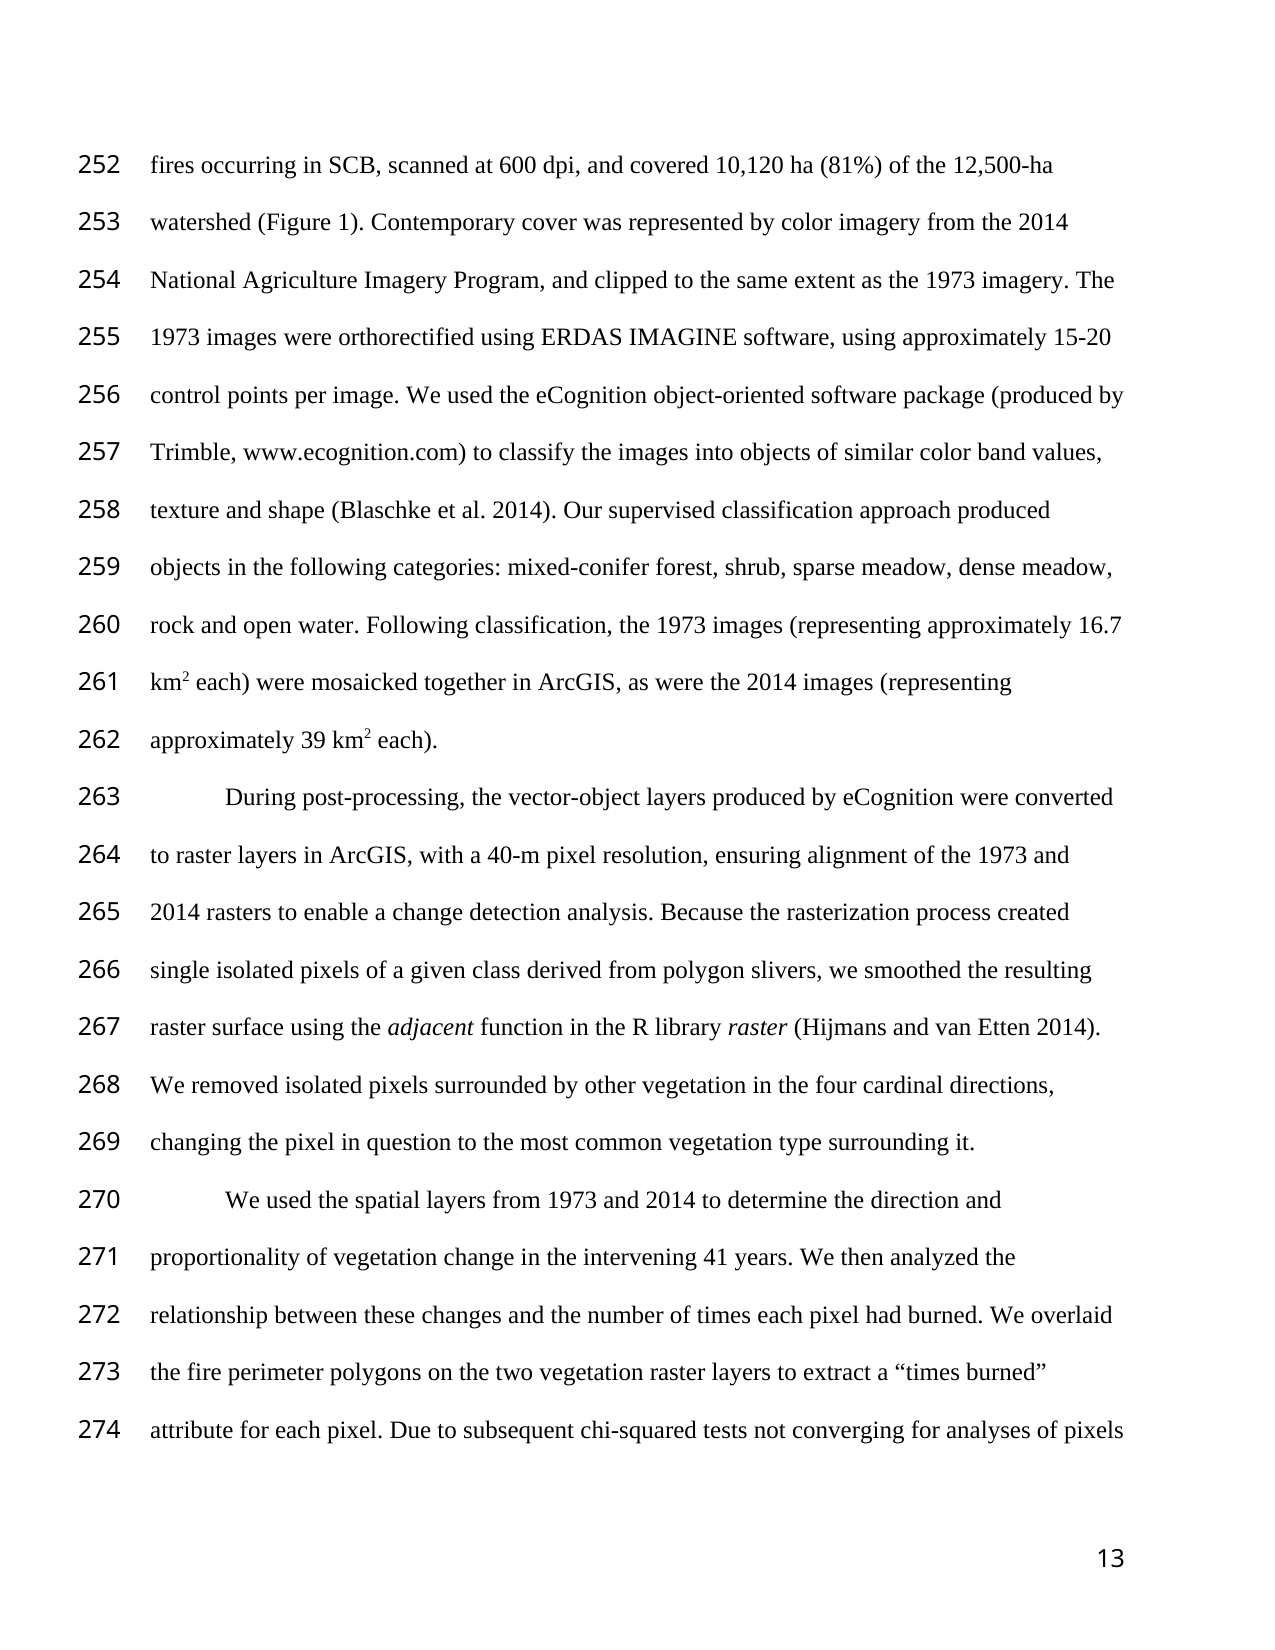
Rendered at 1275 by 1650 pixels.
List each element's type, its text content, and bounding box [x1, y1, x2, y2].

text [150, 150, 1125, 754]
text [150, 1185, 1125, 1444]
text During post-processing, the vector-object layers produced by eCognition were converted to raster layers in ArcGIS, with a 40-m pixel resolution, ensuring alignment of the 1973 and 2014 rasters to enable a change detection analysis. Because the rasterization process created single isolated pixels of a given class derived from polygon slivers, we smoothed the resulting raster surface using the adjacent function in the R library raster (Hijmans and van Etten 2014). We removed isolated pixels surrounded by other vegetation in the four cardinal directions, changing the pixel in question to the most common vegetation type surrounding it. [150, 782, 1125, 1156]
